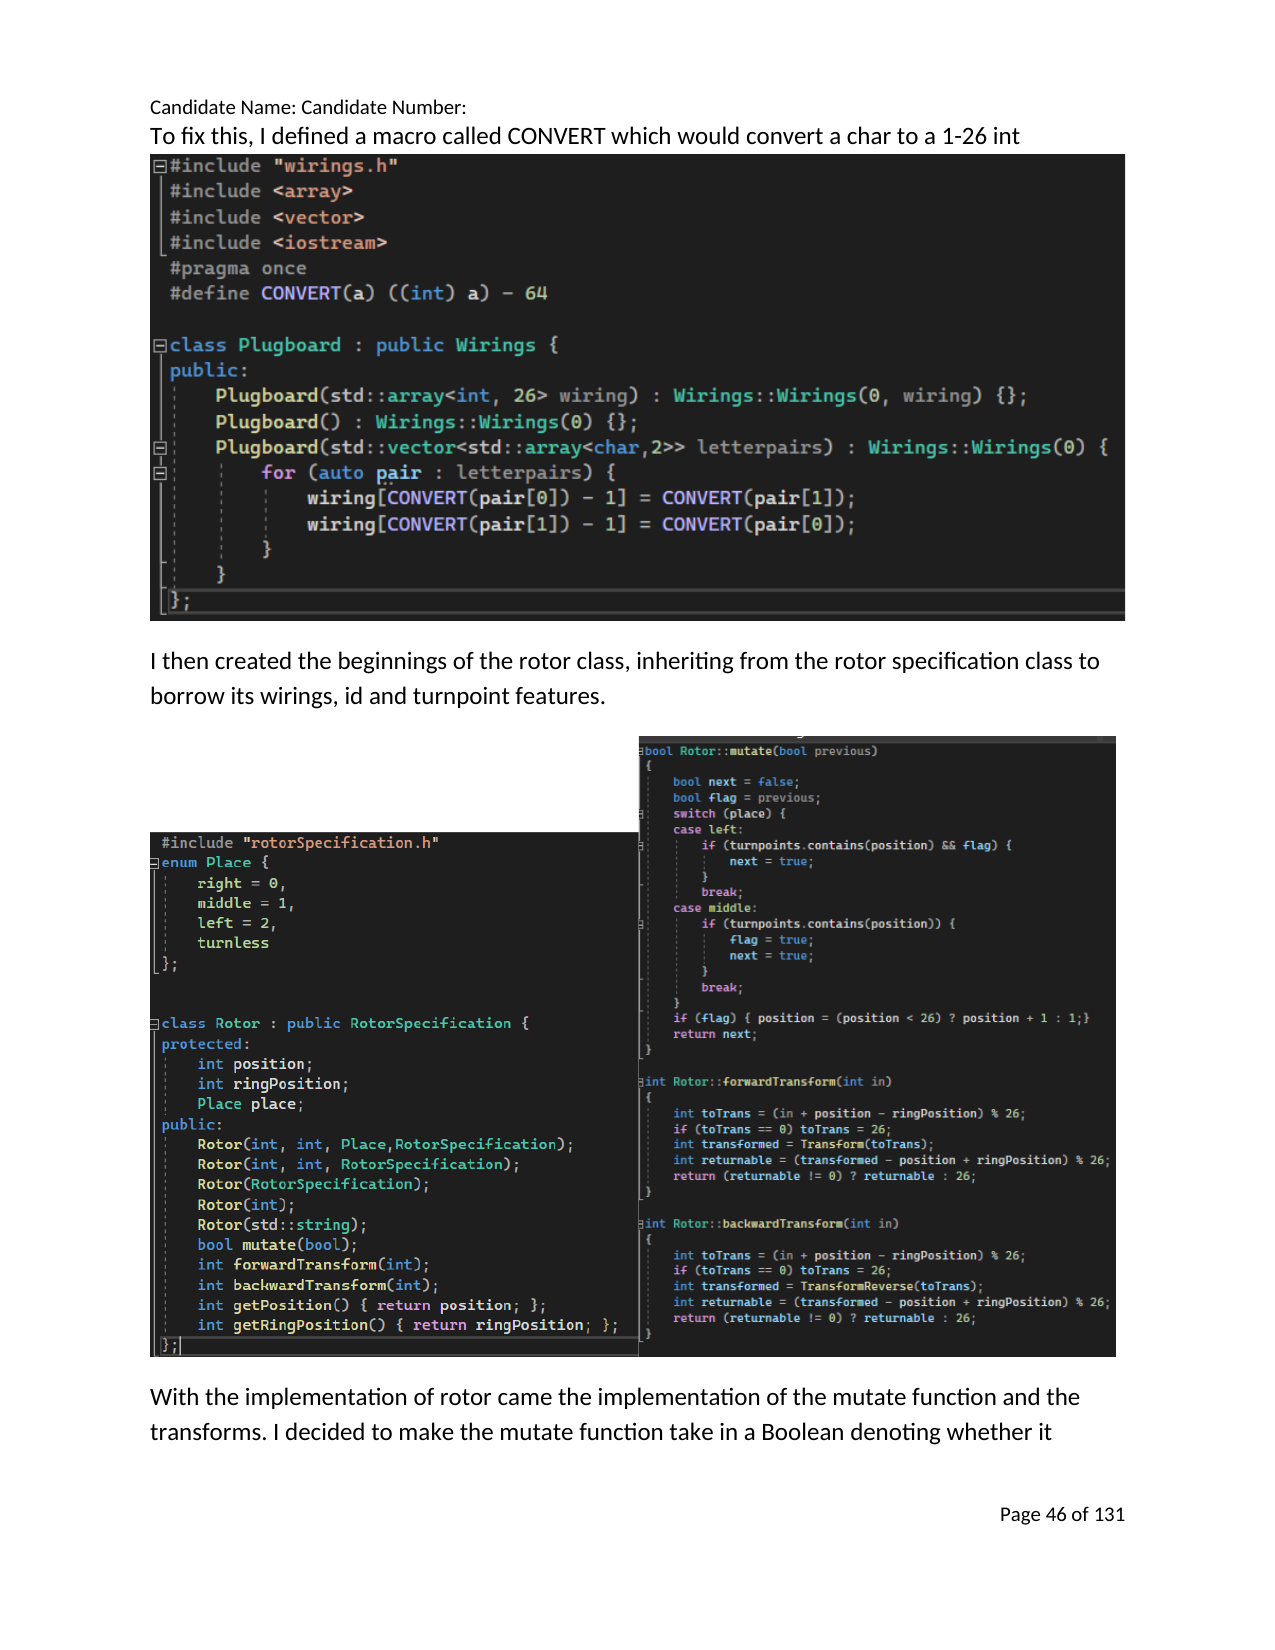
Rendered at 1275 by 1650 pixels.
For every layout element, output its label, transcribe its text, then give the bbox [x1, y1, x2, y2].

picture [150, 154, 1125, 621]
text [150, 1381, 1125, 1446]
picture [150, 736, 1116, 1357]
text I then created the beginnings of the rotor class, inheriting from the rotor specification class to borrow its wirings, id and turnpoint features. [150, 645, 1125, 711]
text To fix this, I defined a macro called CONVERT which would convert a char to a 1-26 int [150, 120, 1125, 154]
